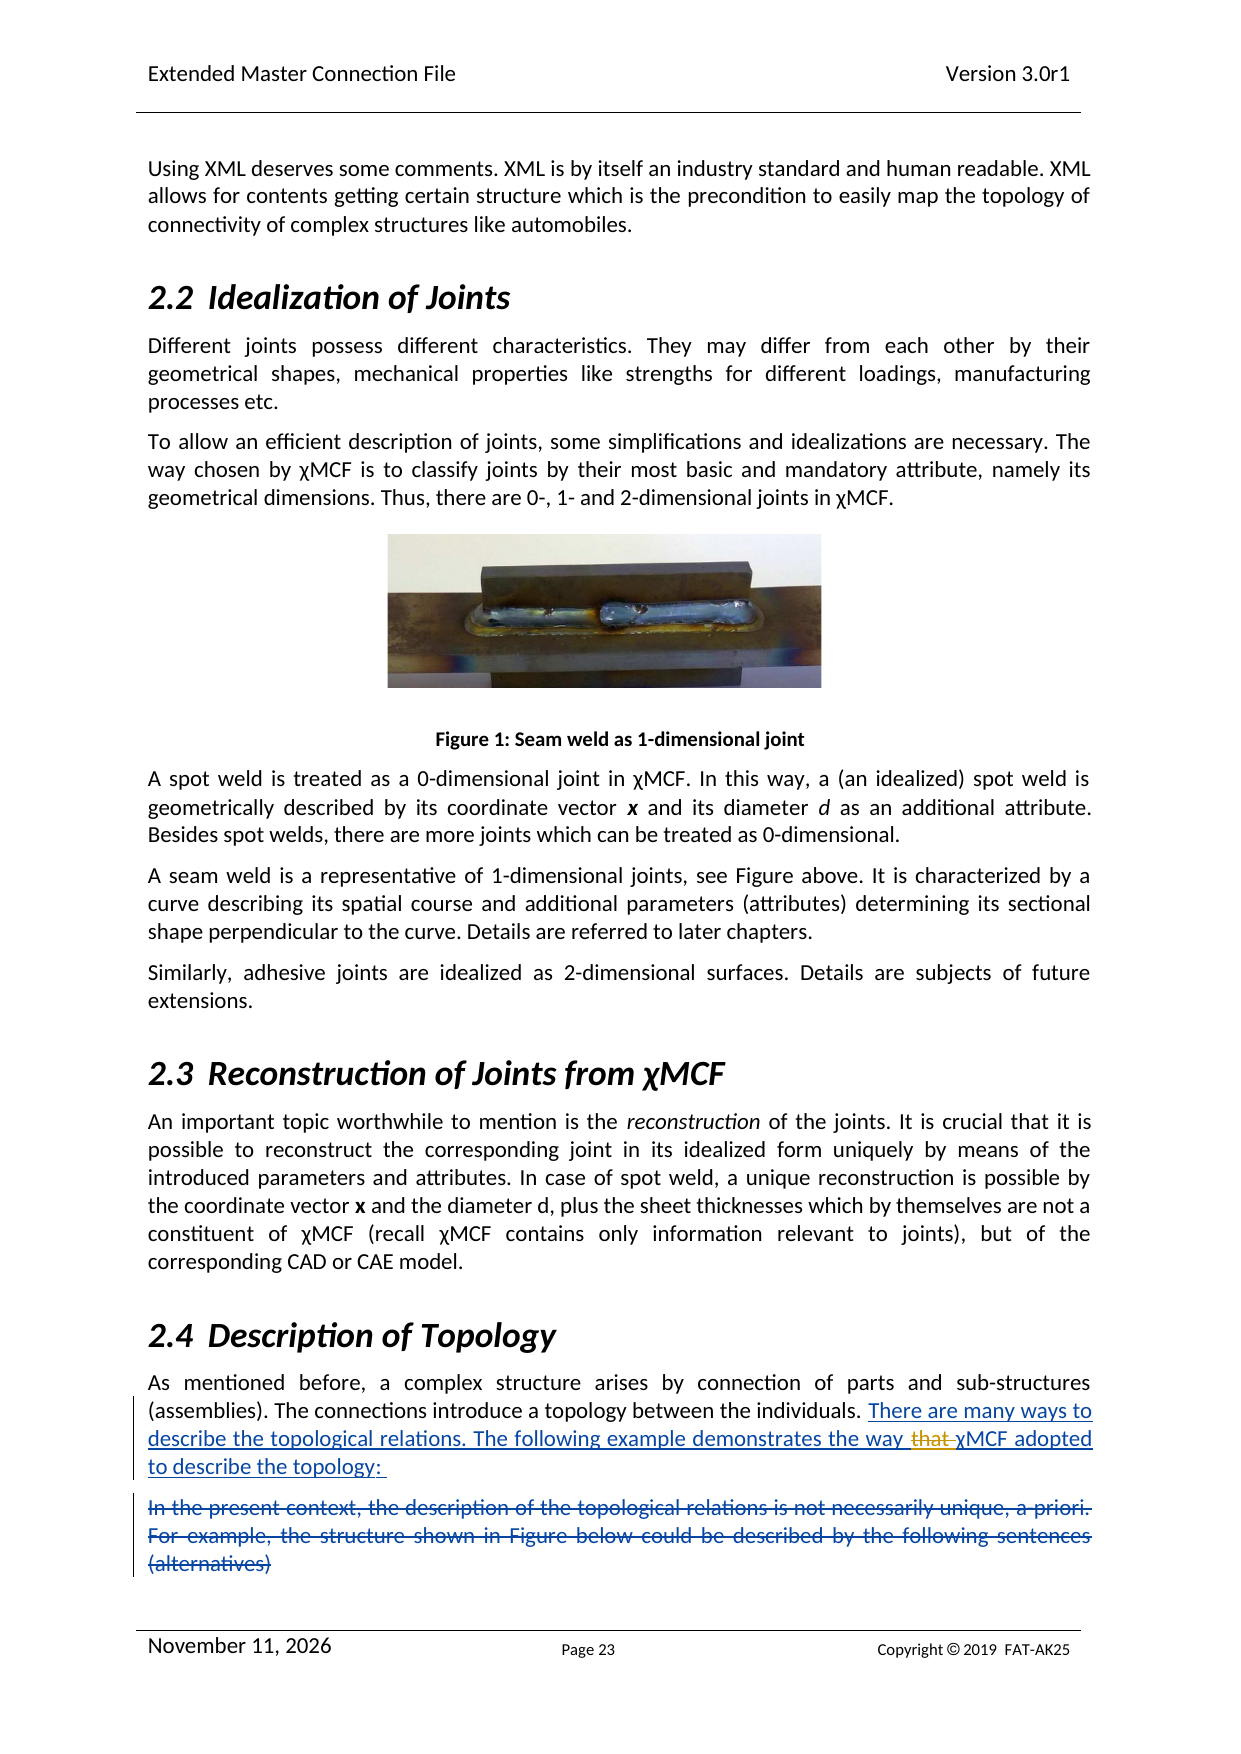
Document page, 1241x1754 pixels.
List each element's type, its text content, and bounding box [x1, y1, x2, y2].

text As mentioned before, a complex structure arises by connection of parts and sub-structures (assemblies). The connections introduce a topology between the individuals. [148, 1450, 1092, 1480]
text Different joints possess different characteristics. They may differ from each other by their geometrical shapes, mechanical properties like strengths for different loadings, manufacturing processes etc. [148, 331, 1092, 415]
subtitle Description of Topology [148, 1313, 1092, 1356]
subtitle Idealization of Joints [148, 275, 1092, 318]
text Similarly, adhesive joints are idealized as 2-dimensional surfaces. Details are subjects of future extensions. [148, 958, 1092, 1014]
text A spot weld is treated as a 0-dimensional joint in χMCF. In this way, a (an idealized) spot weld is geometrically described by its coordinate vector x and its diameter d as an additional attribute. Besides spot welds, there are more joints which can be treated as 0-dimensional. [148, 764, 1092, 849]
text Using XML deserves some comments. XML is by itself an industry standard and human readable. XML allows for contents getting certain structure which is the precondition to easily map the topology of connectivity of complex structures like automobiles. [148, 154, 1092, 238]
subtitle Reconstruction of Joints from χMCF [148, 1051, 1092, 1094]
text A seam weld is a representative of 1-dimensional joints, see Figure above. It is characterized by a curve describing its spatial course and additional parameters (attributes) determining its sectional shape perpendicular to the curve. Details are referred to later chapters. [148, 861, 1092, 945]
text An important topic worthwhile to mention is the reconstruction of the joints. It is crucial that it is possible to reconstruct the corresponding joint in its idealized form uniquely by means of the introduced parameters and attributes. In case of spot weld, a unique reconstruction is possible by the coordinate vector x and the diameter d, plus the sheet thicknesses which by themselves are not a constituent of χMCF (recall χMCF contains only information relevant to joints), but of the corresponding CAD or CAE model. [148, 1107, 1092, 1275]
text To allow an efficient description of joints, some simplifications and idealizations are necessary. The way chosen by χMCF is to classify joints by their most basic and mandatory attribute, namely its geometrical dimensions. Thus, there are 0-, 1- and 2-dimensional joints in χMCF. [148, 427, 1092, 512]
text As mentioned before, a complex structure arises by connection of parts and sub-structures (assemblies). The connections introduce a topology between the individuals. [148, 1368, 1092, 1448]
text Figure 1: Seam weld as 1-dimensional joint [148, 727, 1092, 752]
